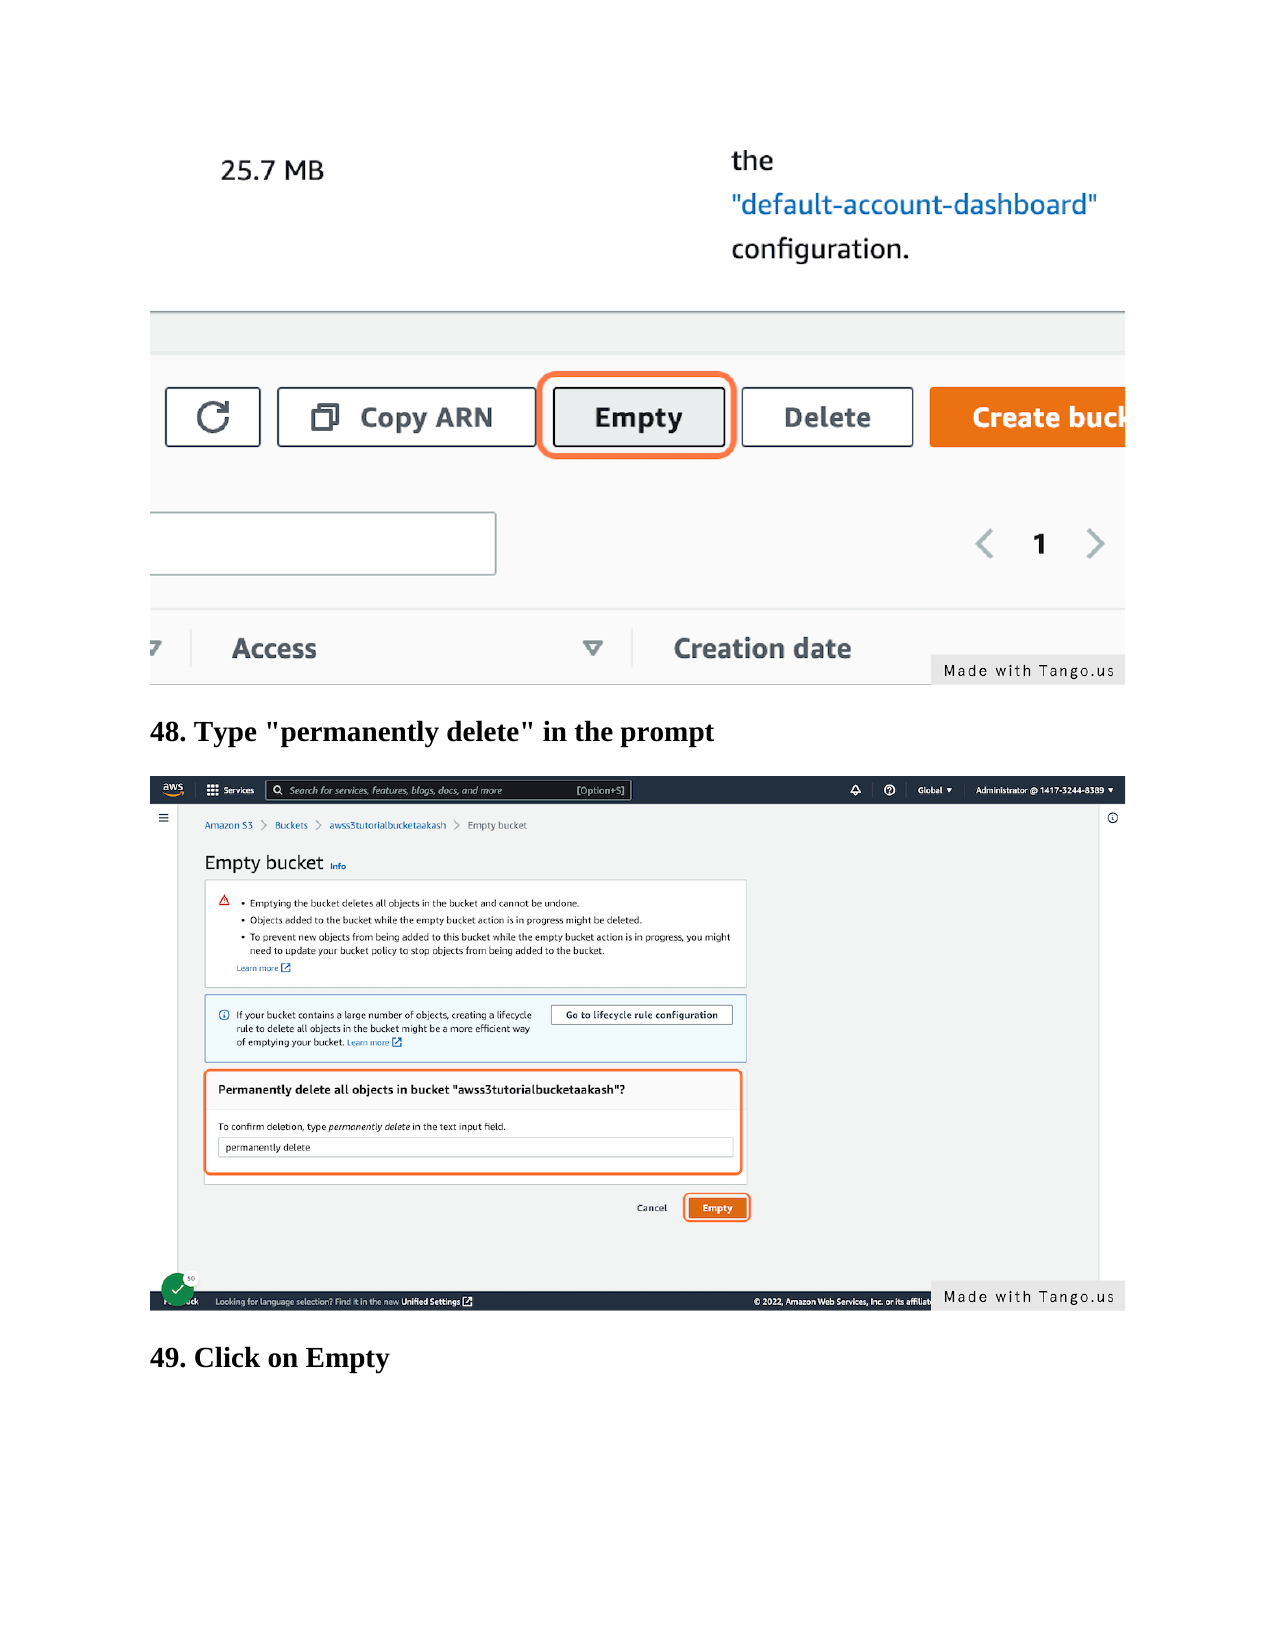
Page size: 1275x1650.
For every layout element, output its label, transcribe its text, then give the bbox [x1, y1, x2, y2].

picture [150, 150, 1125, 685]
text 49. Click on Empty [150, 1340, 1125, 1373]
picture [150, 776, 1125, 1311]
text 48. Type "permanently delete" in the prompt [150, 714, 1125, 747]
